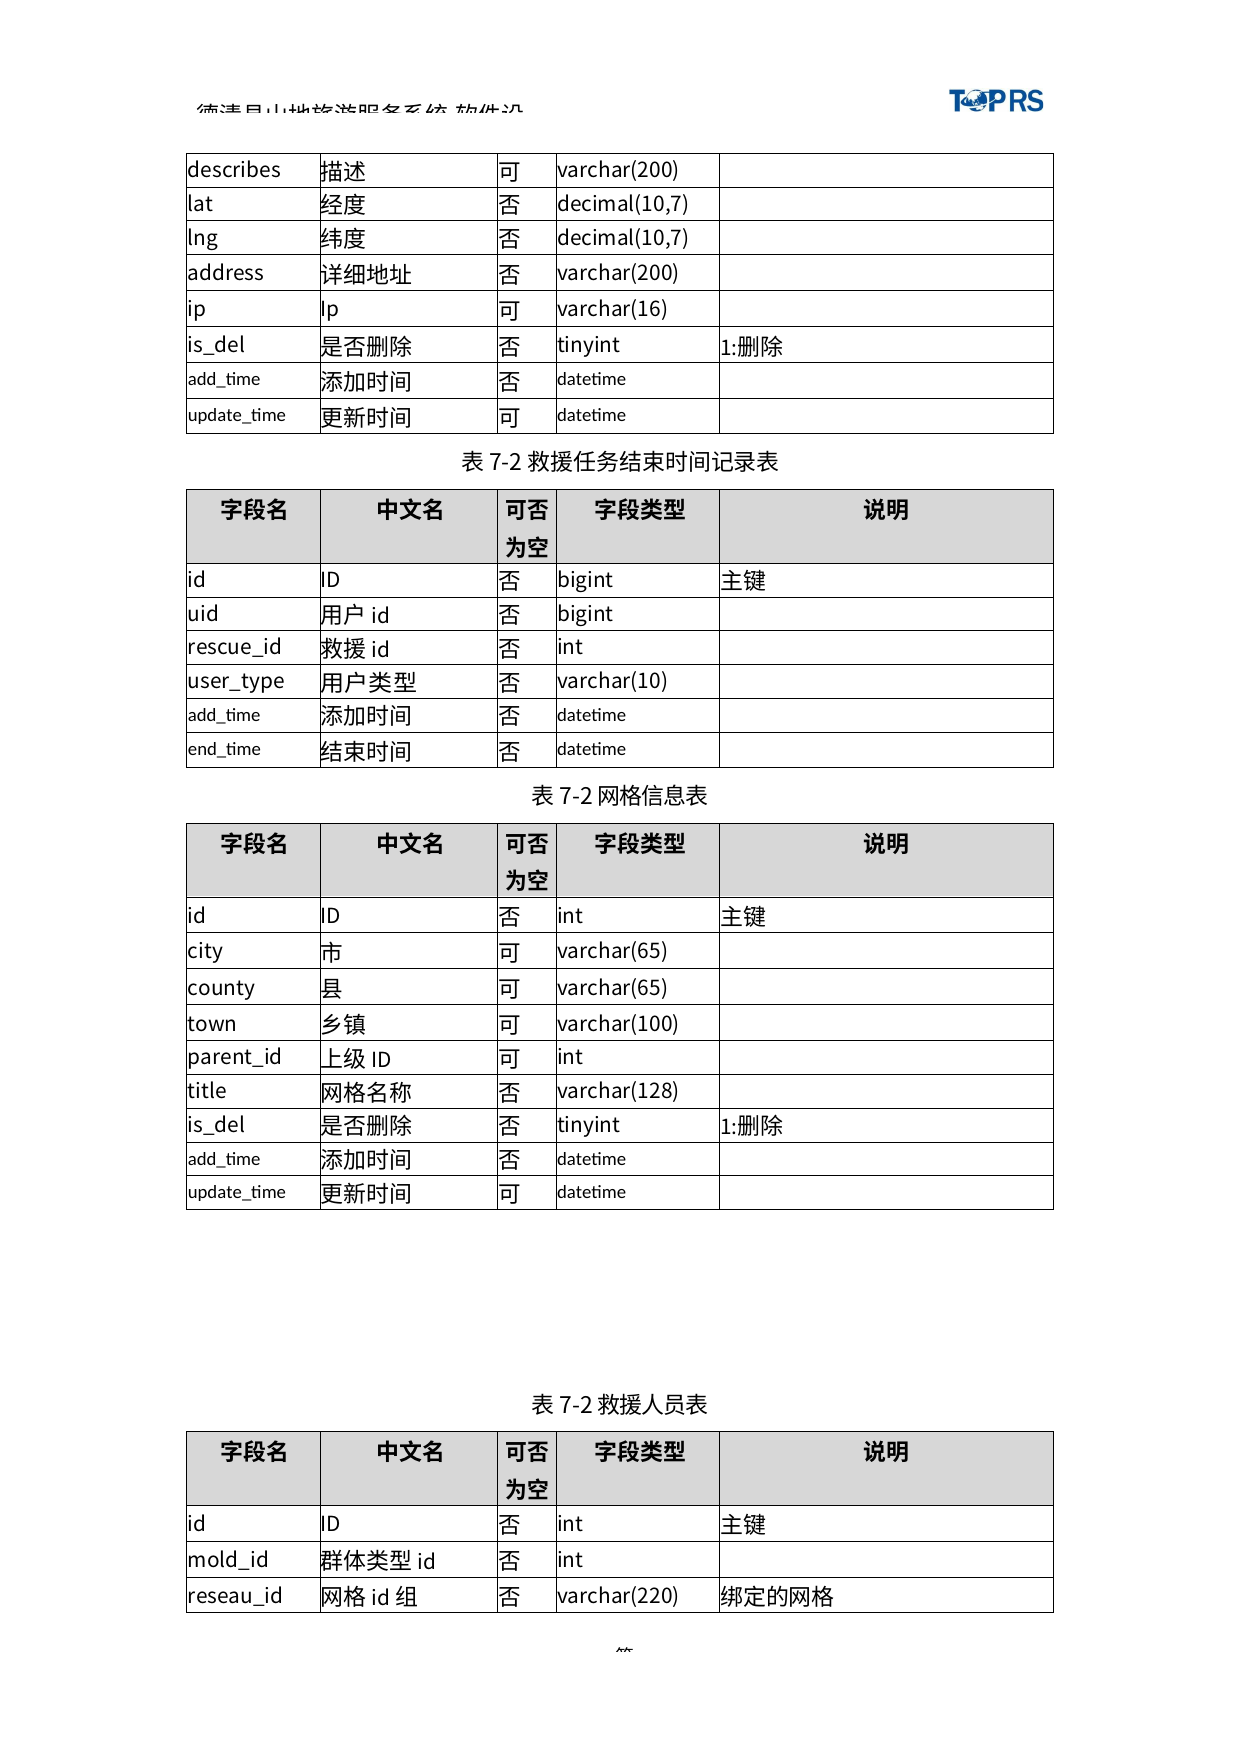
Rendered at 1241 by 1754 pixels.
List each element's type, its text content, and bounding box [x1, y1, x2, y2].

table_cell 否 [498, 598, 556, 630]
table_cell is_del [187, 1109, 320, 1141]
table_cell decimal(10,7) [557, 221, 719, 254]
text 表 7-2 救援任务结束时间记录表 [235, 444, 1005, 477]
table_cell 市 [321, 933, 497, 968]
table_cell 网格名称 [321, 1075, 497, 1108]
table_cell ID [321, 1506, 497, 1541]
table_cell [720, 665, 1053, 698]
table_cell 主键 [720, 1506, 1053, 1541]
table_cell [720, 1041, 1053, 1074]
table_cell [720, 255, 1053, 290]
table_cell [720, 188, 1053, 220]
table_cell 是否删除 [321, 1109, 497, 1141]
table_header 可否 为空 [498, 490, 556, 563]
table_header 可否 为空 [498, 824, 556, 896]
table_cell 添加时间 [321, 1143, 497, 1175]
table_cell 否 [498, 733, 556, 767]
table_cell id [187, 1506, 320, 1541]
table_cell 否 [498, 1542, 556, 1576]
table_cell add_time [187, 1143, 320, 1175]
table_cell [720, 363, 1053, 397]
table_cell [720, 1176, 1053, 1209]
table_cell 添加时间 [321, 699, 497, 731]
table_cell 县 [321, 969, 497, 1004]
table_header 可否 为空 [498, 1432, 556, 1505]
table_cell 经度 [321, 188, 497, 220]
table_header 字段类型 [557, 1432, 719, 1505]
text 表 7-2 救援人员表 [235, 1387, 1005, 1420]
table_cell 否 [498, 327, 556, 362]
table_cell 结束时间 [321, 733, 497, 767]
table_cell reseau_id [187, 1578, 320, 1612]
table_cell 否 [498, 1075, 556, 1108]
table_cell ID [321, 898, 497, 932]
table_cell ip [187, 291, 320, 326]
table_cell 可 [498, 969, 556, 1004]
table_header 中文名 [321, 490, 497, 563]
table_cell int [557, 1542, 719, 1576]
table_cell uid [187, 598, 320, 630]
table_cell user_type [187, 665, 320, 698]
table_cell datetime [557, 399, 719, 433]
table_cell bigint [557, 564, 719, 596]
table_cell 网格 id 组 [321, 1578, 497, 1612]
table_cell [720, 733, 1053, 767]
table_cell [720, 399, 1053, 433]
table_cell 否 [498, 255, 556, 290]
table_cell [720, 221, 1053, 254]
table_cell 否 [498, 699, 556, 731]
table_cell varchar(200) [557, 255, 719, 290]
table_cell [720, 933, 1053, 968]
table_cell 可 [498, 1176, 556, 1209]
table_cell 详细地址 [321, 255, 497, 290]
table_cell add_time [187, 699, 320, 731]
table_cell 可 [498, 1005, 556, 1040]
table_cell varchar(100) [557, 1005, 719, 1040]
table_cell datetime [557, 363, 719, 397]
table_cell 添加时间 [321, 363, 497, 397]
table_cell add_time [187, 363, 320, 397]
table_cell int [557, 898, 719, 932]
table_cell 否 [498, 221, 556, 254]
table_cell end_time [187, 733, 320, 767]
table_cell 否 [498, 1143, 556, 1175]
table_cell varchar(16) [557, 291, 719, 326]
table_cell [720, 699, 1053, 731]
table_cell mold_id [187, 1542, 320, 1576]
table_cell int [557, 1506, 719, 1541]
table_cell 可 [498, 291, 556, 326]
table_cell rescue_id [187, 631, 320, 664]
table_cell [720, 1542, 1053, 1576]
table_cell 1:删除 [720, 1109, 1053, 1141]
table_cell parent_id [187, 1041, 320, 1074]
table_cell 用户类型 [321, 665, 497, 698]
table_cell [720, 598, 1053, 630]
table_cell 可 [498, 1041, 556, 1074]
table_header 中文名 [321, 1432, 497, 1505]
table_header 字段类型 [557, 824, 719, 896]
table_cell city [187, 933, 320, 968]
table_cell decimal(10,7) [557, 188, 719, 220]
table_cell varchar(10) [557, 665, 719, 698]
table_cell 否 [498, 363, 556, 397]
table_cell address [187, 255, 320, 290]
table_cell 更新时间 [321, 1176, 497, 1209]
table_cell varchar(220) [557, 1578, 719, 1612]
table_cell 救援 id [321, 631, 497, 664]
table_header 中文名 [321, 824, 497, 896]
table_header 描述 [321, 154, 497, 187]
table_cell 更新时间 [321, 399, 497, 433]
table_cell update_time [187, 1176, 320, 1209]
table_cell tinyint [557, 327, 719, 362]
table_cell datetime [557, 1176, 719, 1209]
table_header 字段名 [187, 490, 320, 563]
table_header 说明 [720, 1432, 1053, 1505]
table_cell datetime [557, 1143, 719, 1175]
table_cell lng [187, 221, 320, 254]
table_cell datetime [557, 733, 719, 767]
table_cell varchar(65) [557, 969, 719, 1004]
table_cell 否 [498, 1109, 556, 1141]
table_cell [720, 291, 1053, 326]
table_cell [720, 969, 1053, 1004]
table_cell 绑定的网格 [720, 1578, 1053, 1612]
table_header describes [187, 154, 320, 187]
table_header 字段名 [187, 824, 320, 896]
table_cell town [187, 1005, 320, 1040]
table_header 说明 [720, 490, 1053, 563]
table_cell 上级 ID [321, 1041, 497, 1074]
table_cell 乡镇 [321, 1005, 497, 1040]
table_cell id [187, 898, 320, 932]
table_cell 否 [498, 1578, 556, 1612]
table_cell int [557, 631, 719, 664]
table_cell [720, 1075, 1053, 1108]
table_header varchar(200) [557, 154, 719, 187]
table_cell 否 [498, 1506, 556, 1541]
table_cell 群体类型 id [321, 1542, 497, 1576]
table_cell tinyint [557, 1109, 719, 1141]
table_header 字段类型 [557, 490, 719, 563]
table_cell 可 [498, 933, 556, 968]
table_cell 用户 id [321, 598, 497, 630]
table_header 说明 [720, 824, 1053, 896]
table_cell Ip [321, 291, 497, 326]
table_cell [720, 1143, 1053, 1175]
table_cell 主键 [720, 898, 1053, 932]
table_header [720, 154, 1053, 187]
table_cell 否 [498, 631, 556, 664]
table_cell [720, 1005, 1053, 1040]
table_cell bigint [557, 598, 719, 630]
table_cell varchar(128) [557, 1075, 719, 1108]
table_cell 纬度 [321, 221, 497, 254]
table_cell is_del [187, 327, 320, 362]
table_cell 是否删除 [321, 327, 497, 362]
table_cell 1:删除 [720, 327, 1053, 362]
table_cell lat [187, 188, 320, 220]
table_cell 否 [498, 564, 556, 596]
table_cell int [557, 1041, 719, 1074]
table_cell ID [321, 564, 497, 596]
table_cell 主键 [720, 564, 1053, 596]
text 表 7-2 网格信息表 [235, 778, 1005, 811]
table_cell update_time [187, 399, 320, 433]
table_cell 可 [498, 399, 556, 433]
table_cell 否 [498, 898, 556, 932]
table_cell 否 [498, 665, 556, 698]
table_cell title [187, 1075, 320, 1108]
table_cell id [187, 564, 320, 596]
table_header 可 [498, 154, 556, 187]
table_cell datetime [557, 699, 719, 731]
table_cell 否 [498, 188, 556, 220]
table_cell varchar(65) [557, 933, 719, 968]
table_cell [720, 631, 1053, 664]
picture [948, 88, 1044, 112]
table_cell county [187, 969, 320, 1004]
table_header 字段名 [187, 1432, 320, 1505]
